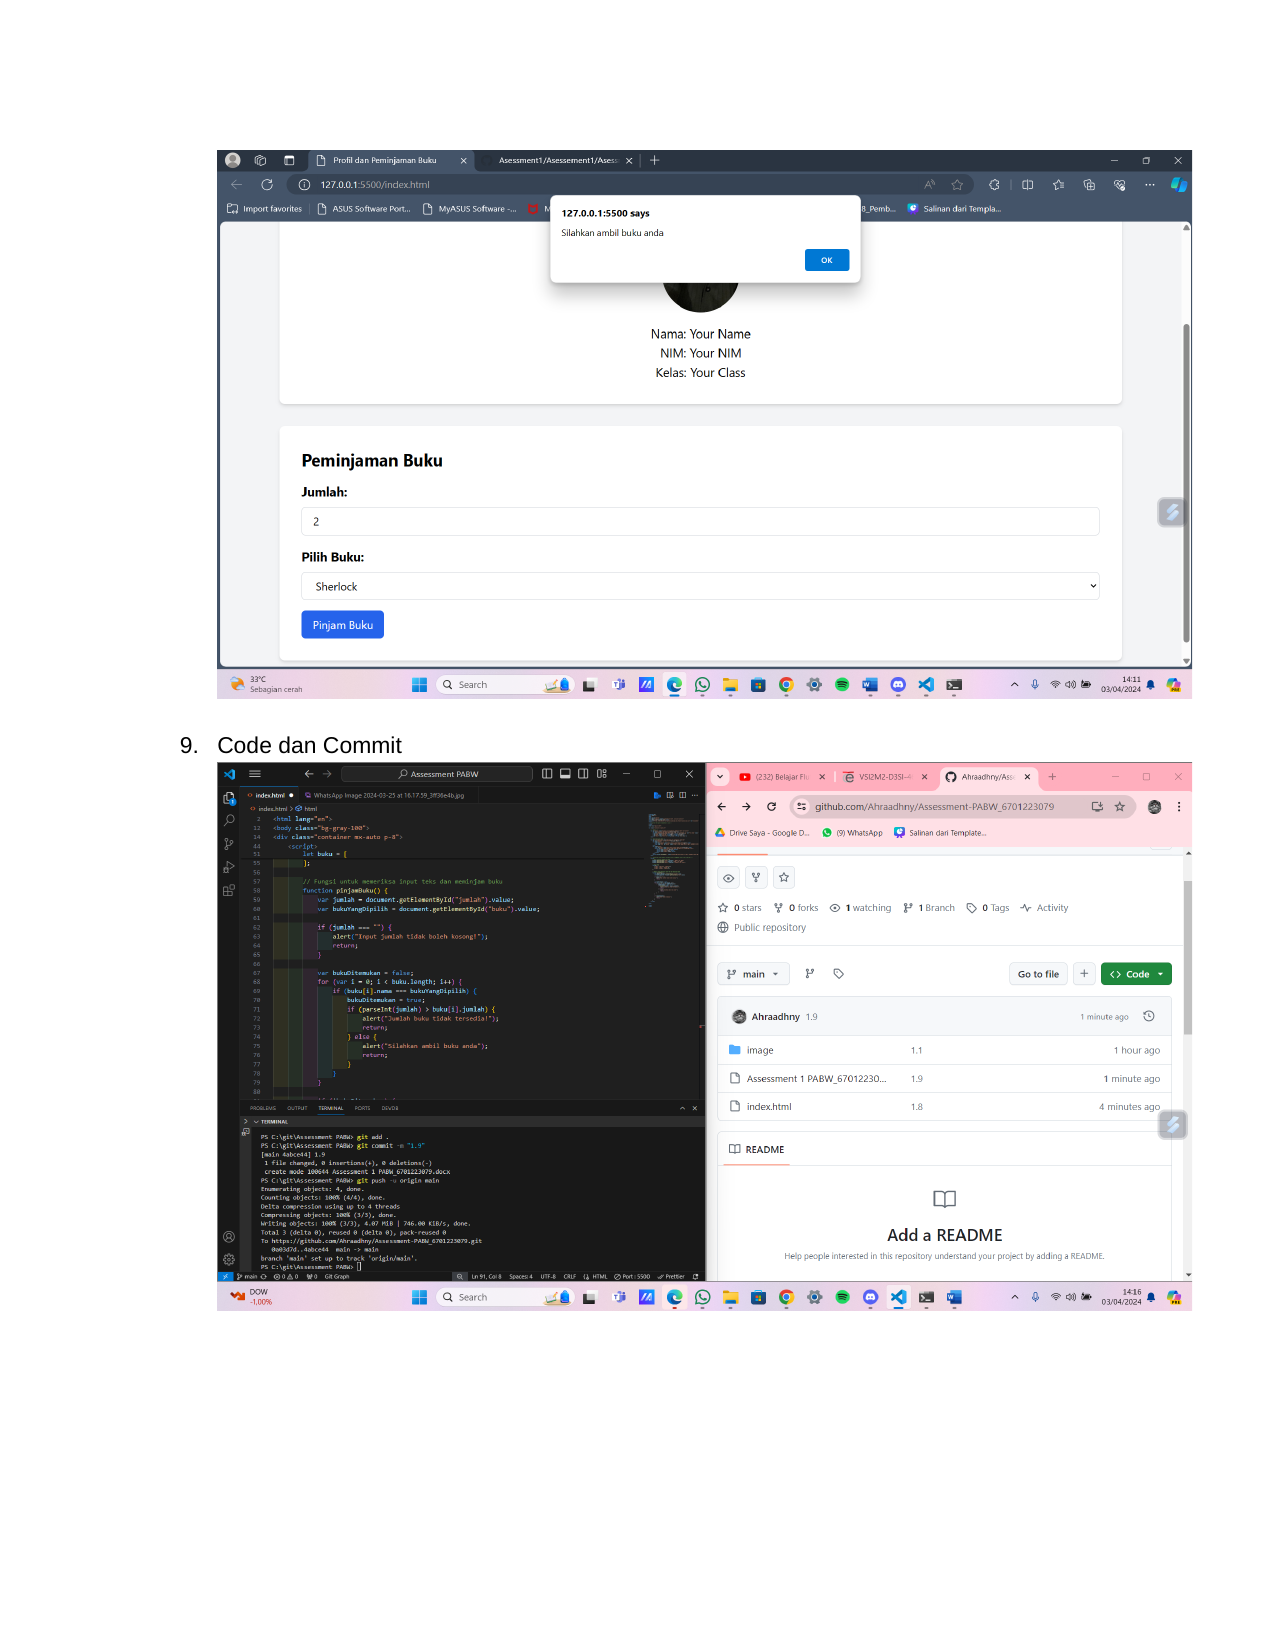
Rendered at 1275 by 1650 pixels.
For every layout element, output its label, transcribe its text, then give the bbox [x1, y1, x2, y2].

picture [217, 762, 1193, 1311]
list Code dan Commit [179, 732, 1125, 759]
picture [217, 150, 1193, 699]
